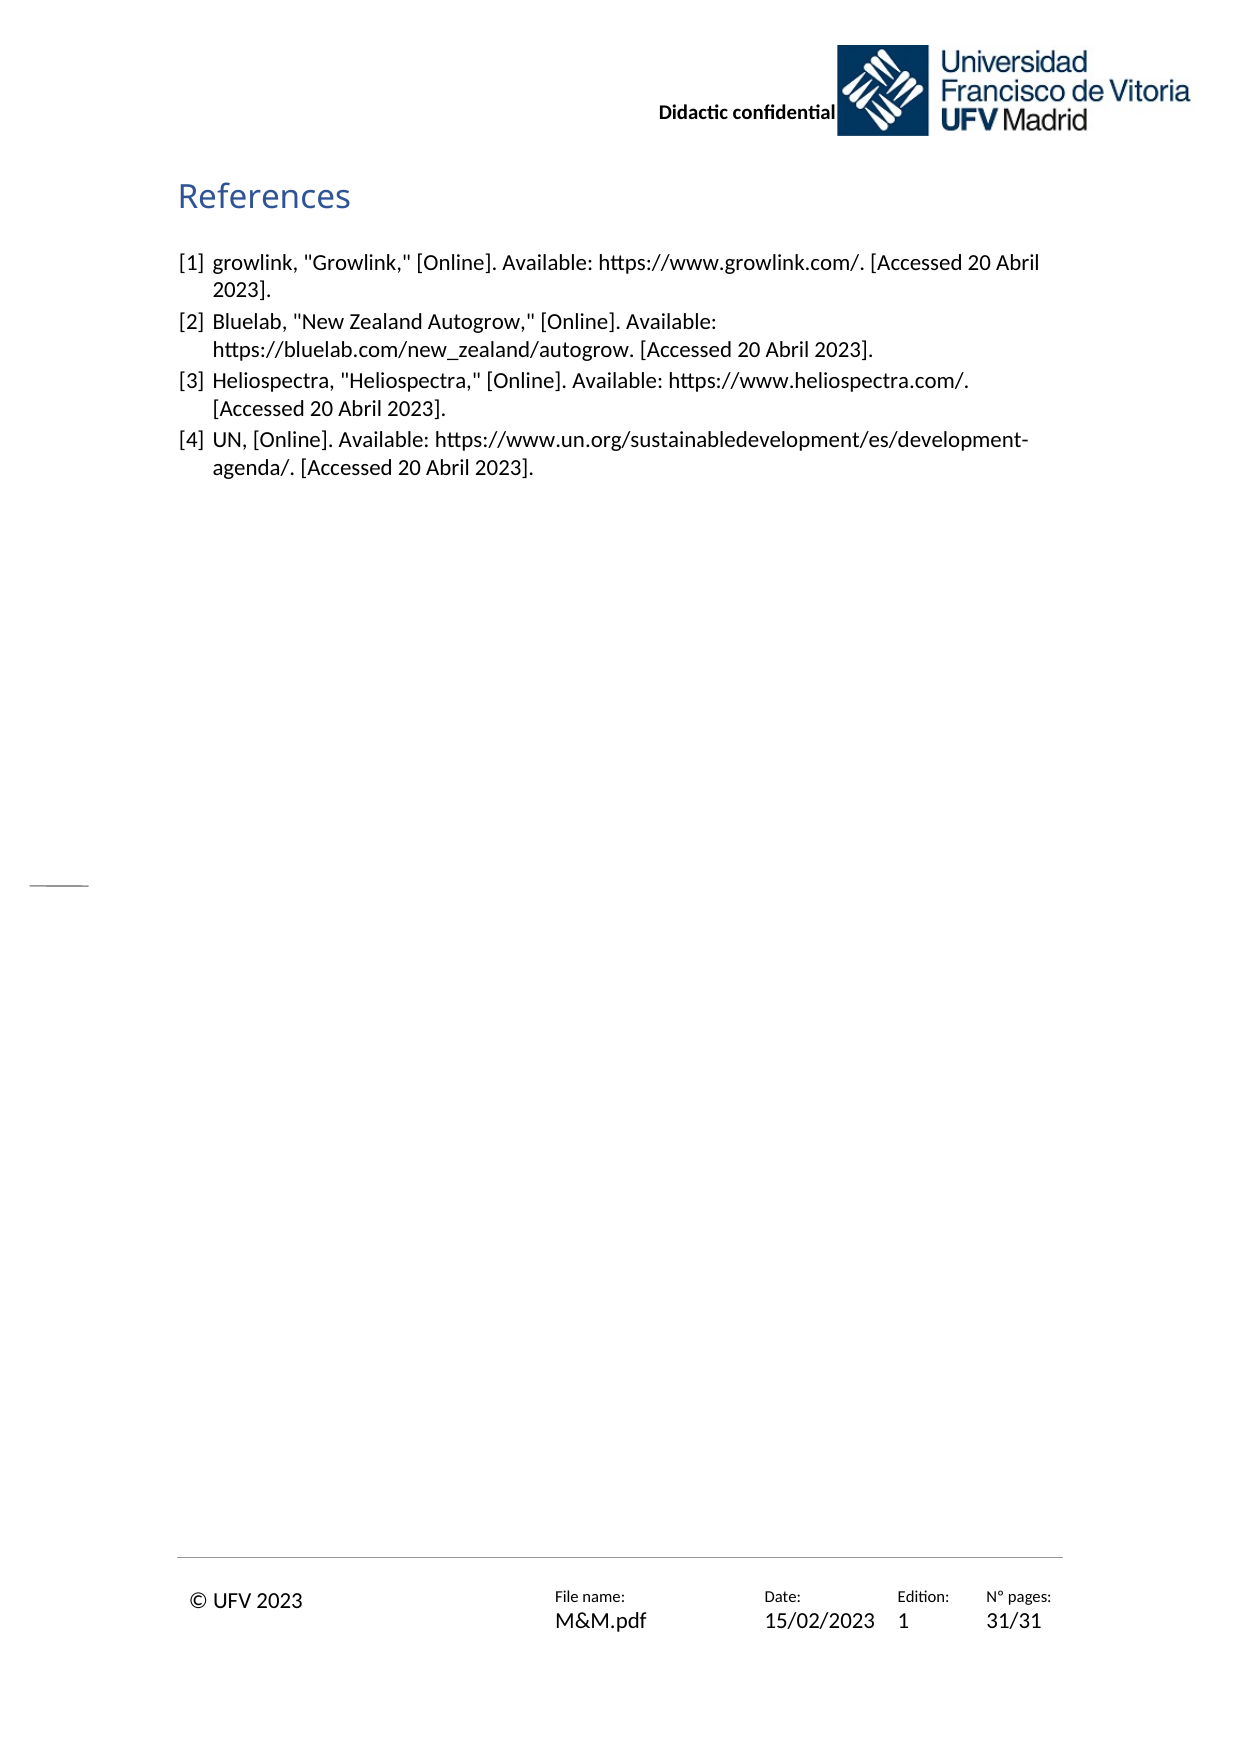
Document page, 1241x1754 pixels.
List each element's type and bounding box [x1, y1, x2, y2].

picture [837, 45, 1213, 136]
